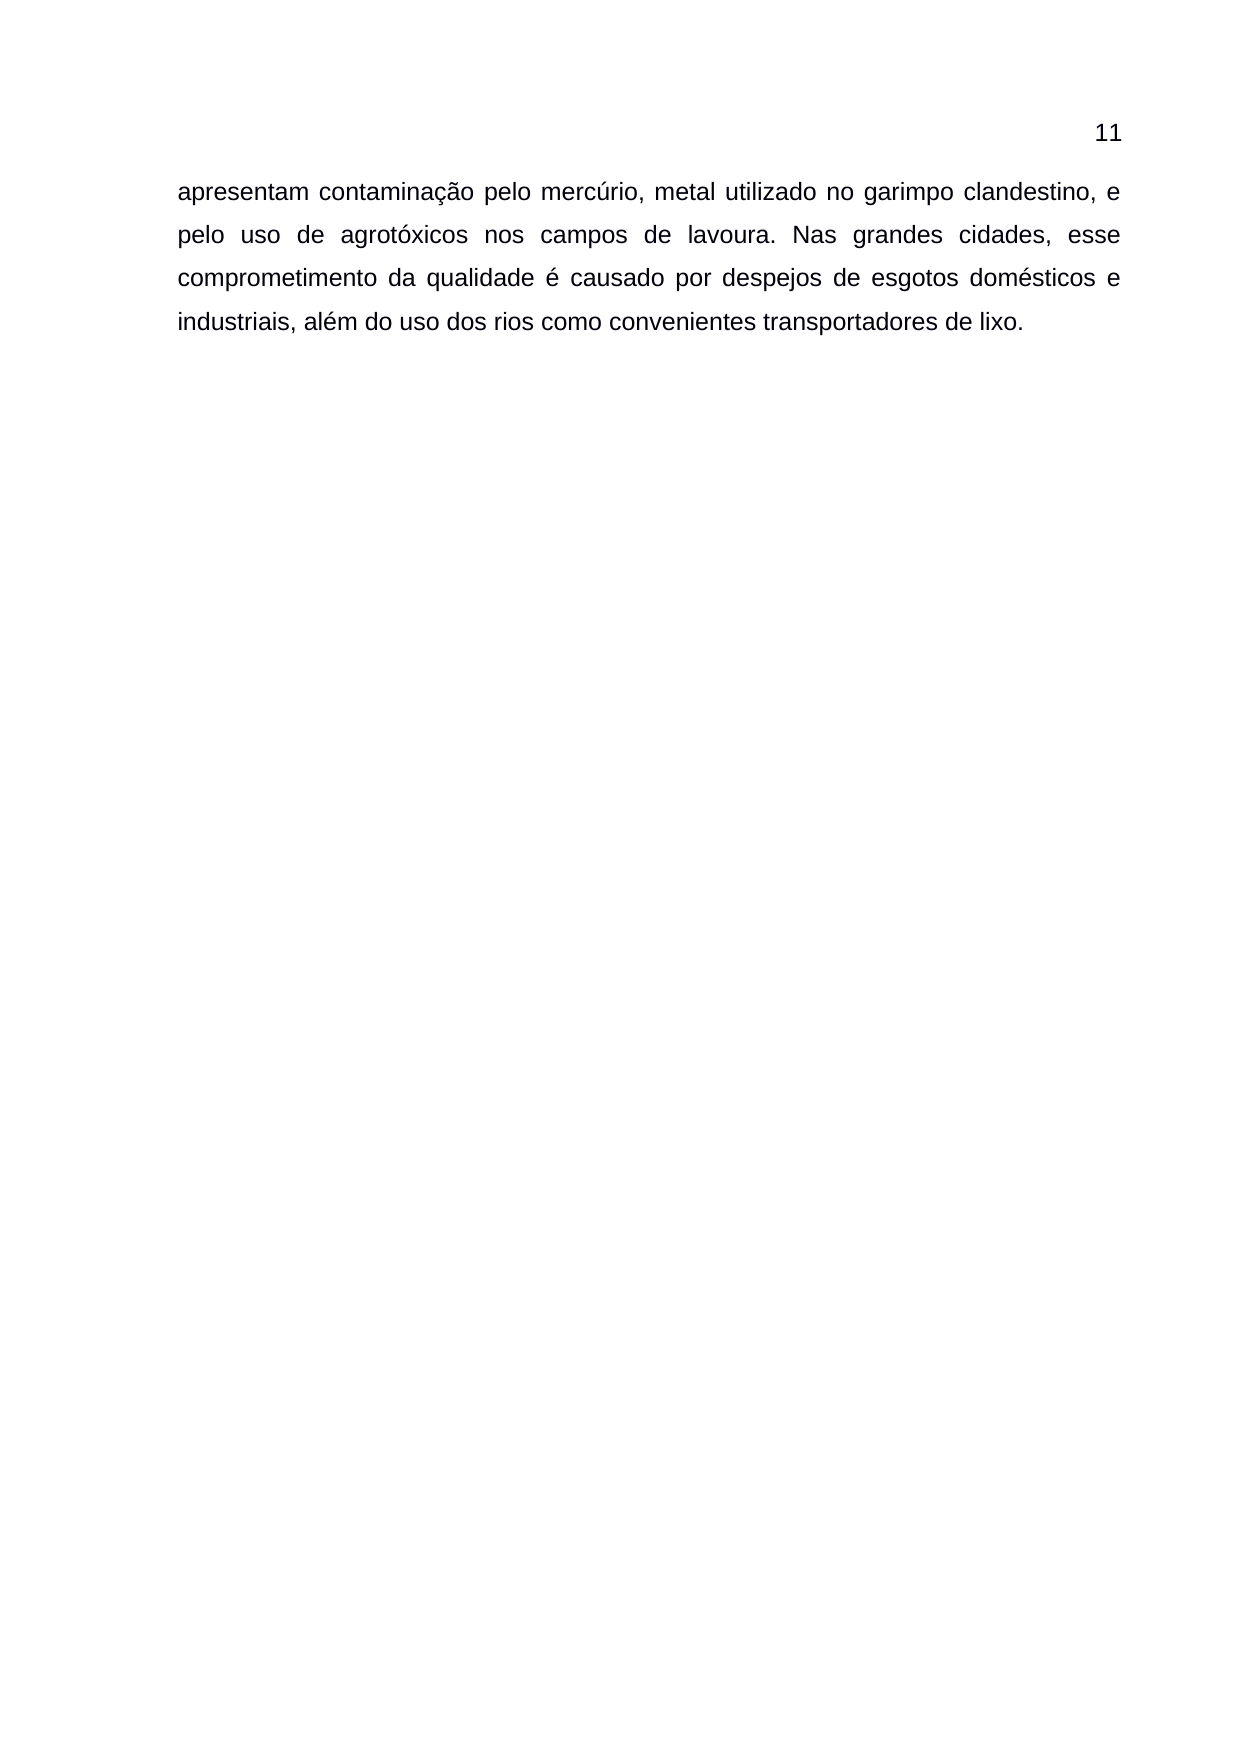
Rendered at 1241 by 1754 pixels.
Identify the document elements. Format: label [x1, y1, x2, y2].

text [177, 177, 1122, 335]
